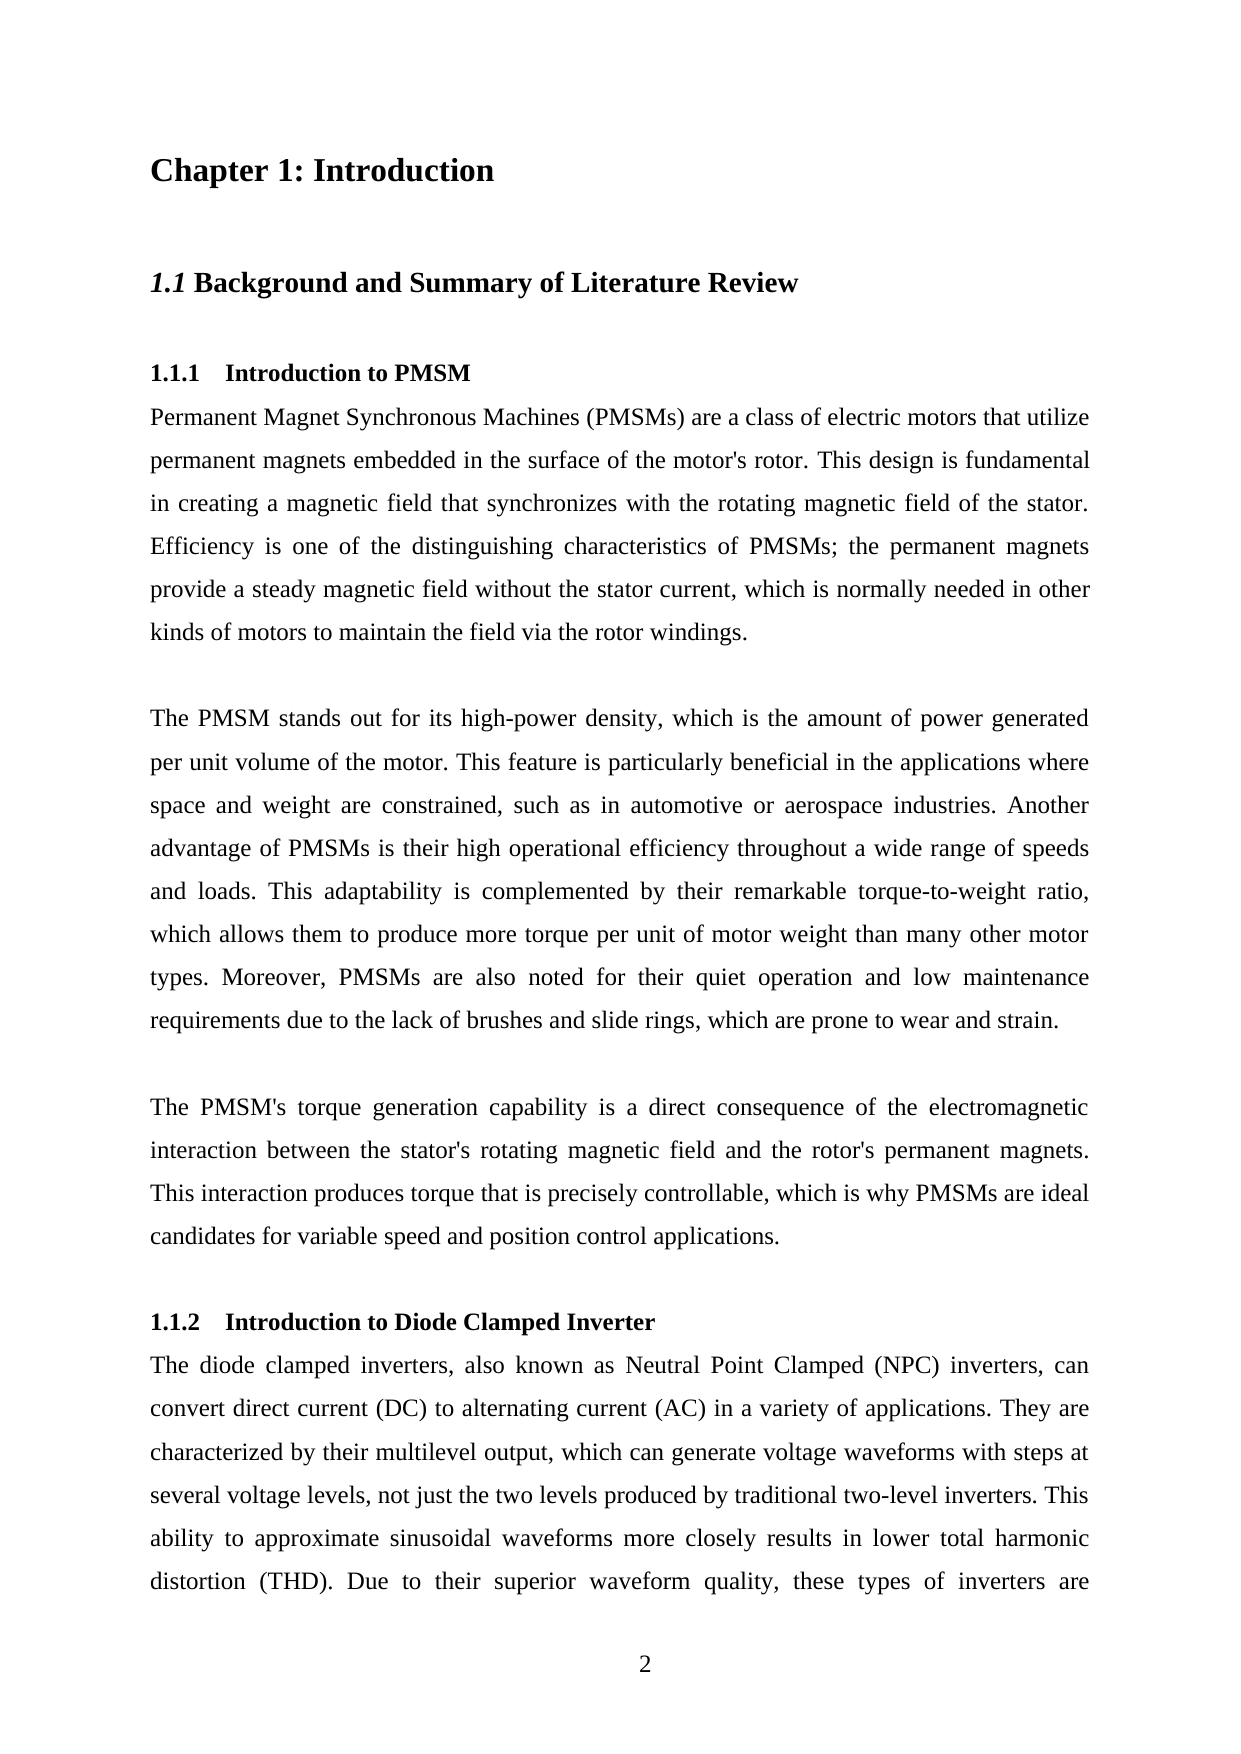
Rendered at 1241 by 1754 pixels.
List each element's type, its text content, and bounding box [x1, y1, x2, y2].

list Background and Summary of Literature Review [150, 265, 1090, 298]
text Permanent Magnet Synchronous Machines (PMSMs) are a class of electric motors that utilize permanent magnets embedded in the surface of the motor's rotor. This design is fundamental in creating a magnetic field that synchronizes with the rotating magnetic field of the stator. Efficiency is one of the distinguishing characteristics of PMSMs; the permanent magnets provide a steady magnetic field without the stator current, which is normally needed in other kinds of motors to maintain the field via the rotor windings. [150, 402, 1090, 646]
list Introduction to Diode Clamped Inverter [150, 1307, 1090, 1336]
list Introduction to PMSM [150, 358, 1090, 387]
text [150, 1350, 1090, 1595]
text Chapter 1: Introduction [150, 150, 1090, 188]
text The PMSM's torque generation capability is a direct consequence of the electromagnetic interaction between the stator's rotating magnetic field and the rotor's permanent magnets. This interaction produces torque that is precisely controllable, which is why PMSMs are ideal candidates for variable speed and position control applications. [150, 1092, 1090, 1250]
text The PMSM stands out for its high-power density, which is the amount of power generated per unit volume of the motor. This feature is particularly beneficial in the applications where space and weight are constrained, such as in automotive or aerospace industries. Another advantage of PMSMs is their high operational efficiency throughout a wide range of speeds and loads. This adaptability is complemented by their remarkable torque-to-weight ratio, which allows them to produce more torque per unit of motor weight than many other motor types. Moreover, PMSMs are also noted for their quiet operation and low maintenance requirements due to the lack of brushes and slide rings, which are prone to wear and strain. [150, 703, 1090, 1034]
